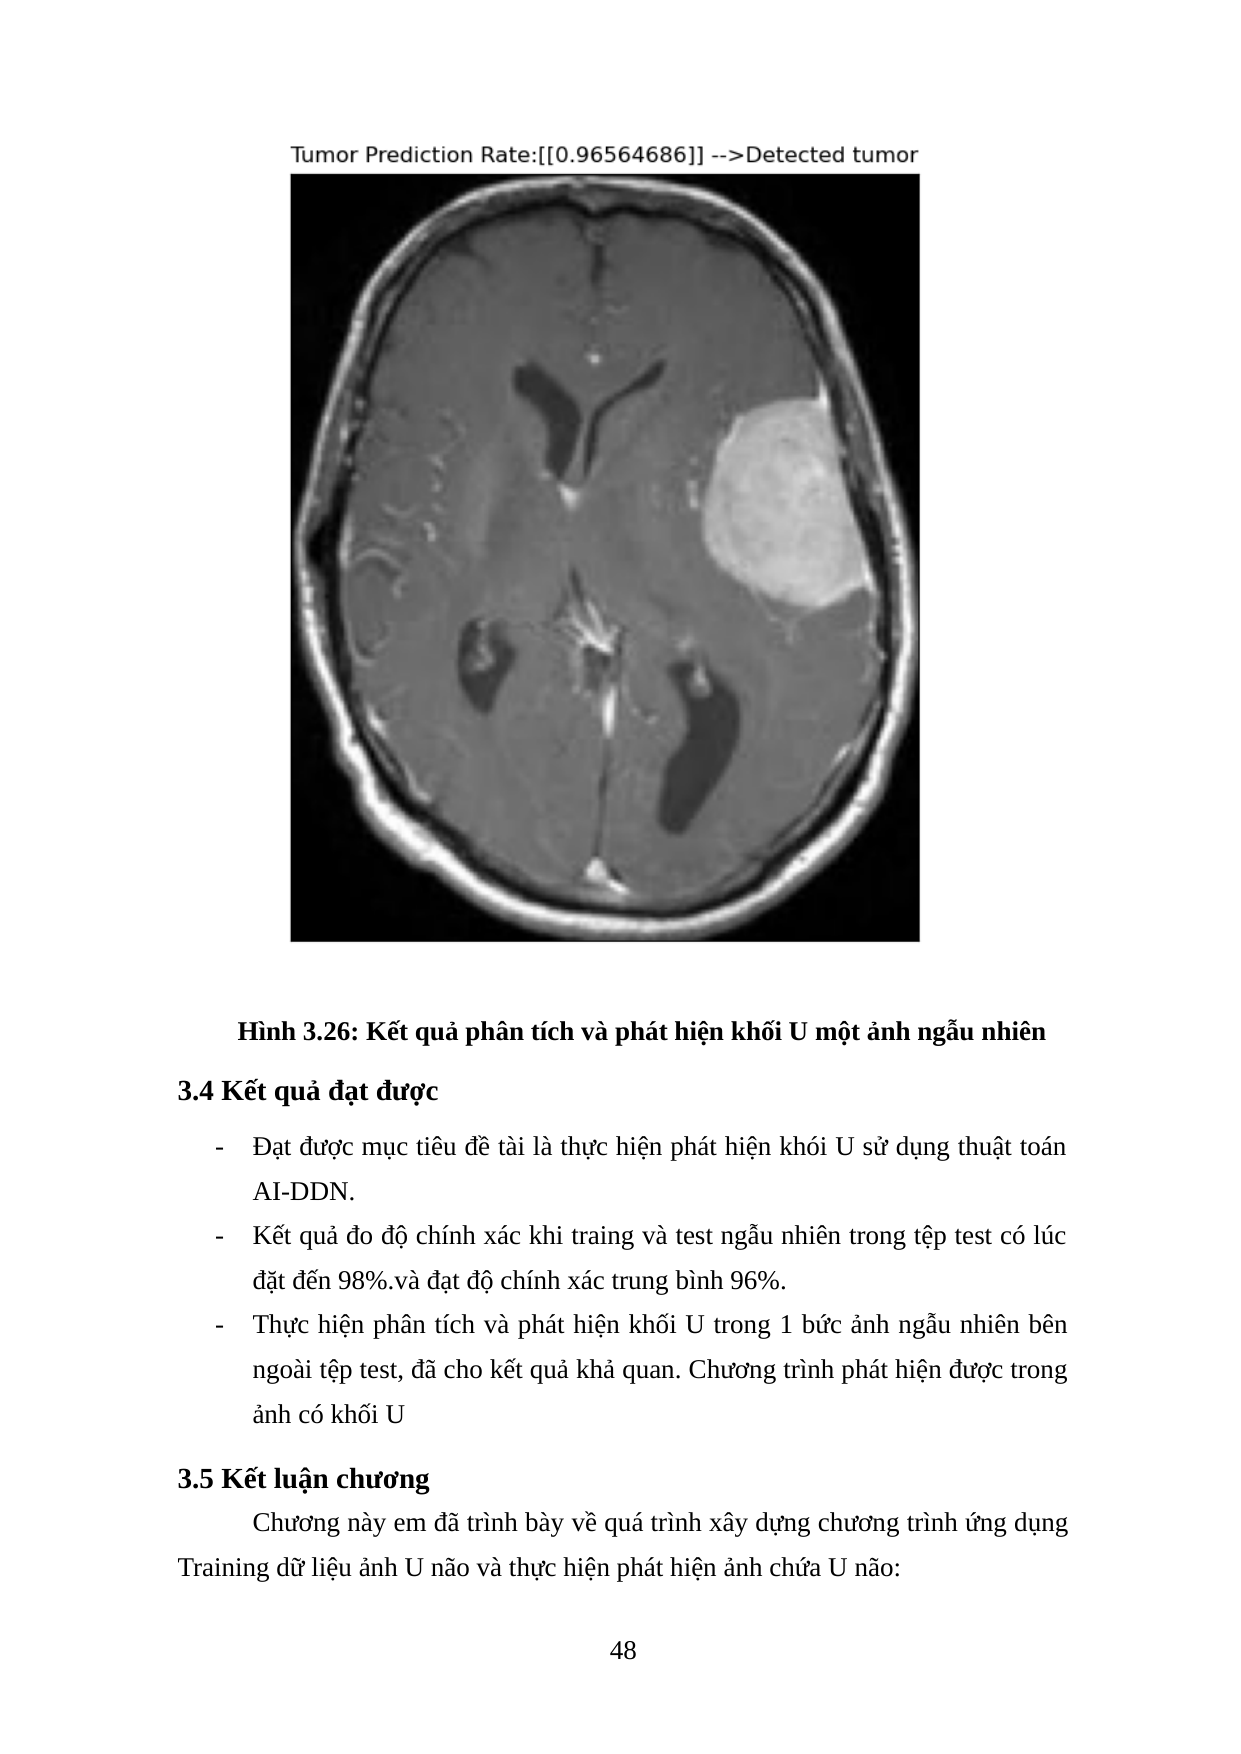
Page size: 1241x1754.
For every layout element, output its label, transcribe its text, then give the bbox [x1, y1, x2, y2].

list Thực hiện phân tích và phát hiện khối U trong 1 bức ảnh ngẫu nhiên bên ngoài tệp test, đã cho kết quả khả quan. Chương trình phát hiện được trong ảnh có khối U [215, 1305, 1069, 1432]
subtitle Kết quả đạt được [177, 1071, 1069, 1108]
list Kết quả đo độ chính xác khi traing và test ngẫu nhiên trong tệp test có lúc đặt đến 98%.và đạt độ chính xác trung bình 96%. [215, 1216, 1069, 1298]
text Chương này em đã trình bày về quá trình xây dựng chương trình ứng dụng Training dữ liệu ảnh U não và thực hiện phát hiện ảnh chứa U não: [177, 1503, 1069, 1586]
picture [266, 131, 980, 989]
text Hình 3.26: Kết quả phân tích và phát hiện khối U một ảnh ngẫu nhiên [177, 1012, 1069, 1050]
subtitle Kết luận chương [177, 1459, 1069, 1497]
list Đạt được mục tiêu đề tài là thực hiện phát hiện khói U sử dụng thuật toán AI-DDN. [215, 1127, 1069, 1210]
